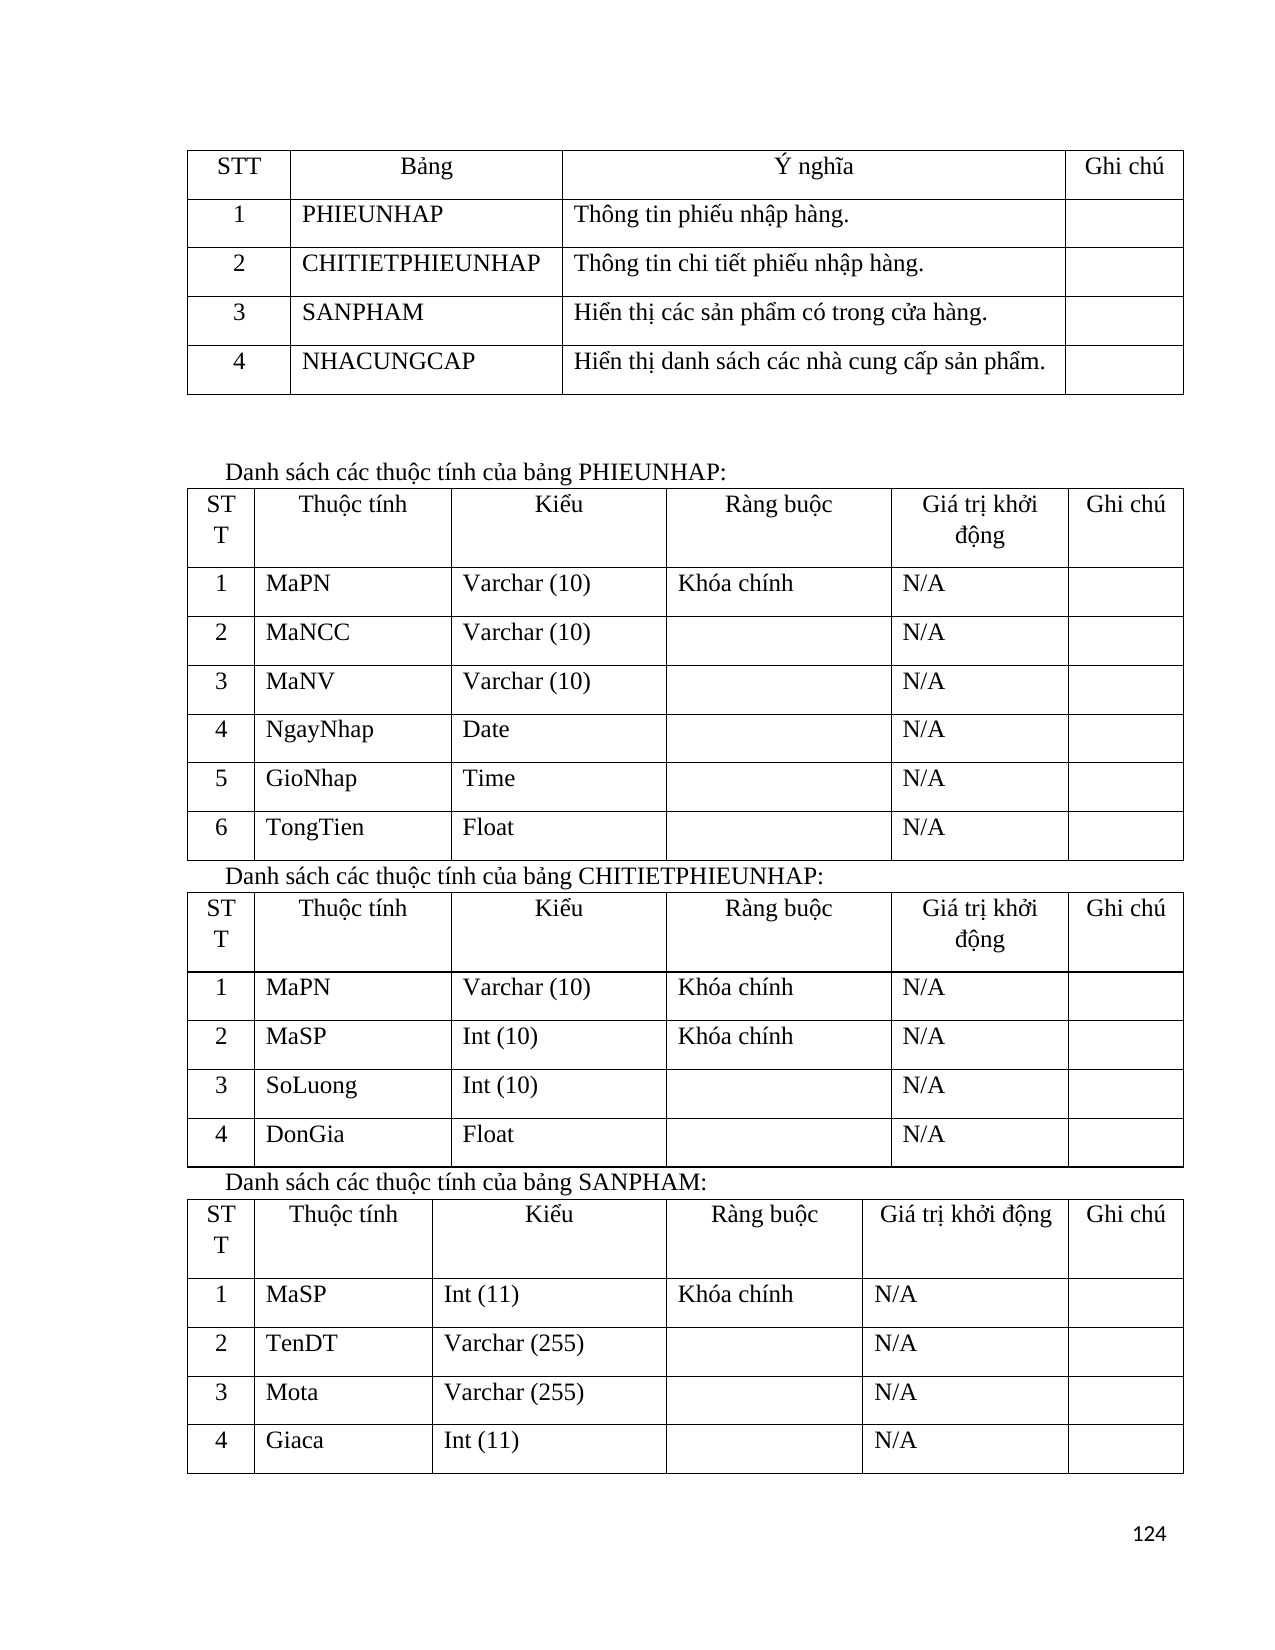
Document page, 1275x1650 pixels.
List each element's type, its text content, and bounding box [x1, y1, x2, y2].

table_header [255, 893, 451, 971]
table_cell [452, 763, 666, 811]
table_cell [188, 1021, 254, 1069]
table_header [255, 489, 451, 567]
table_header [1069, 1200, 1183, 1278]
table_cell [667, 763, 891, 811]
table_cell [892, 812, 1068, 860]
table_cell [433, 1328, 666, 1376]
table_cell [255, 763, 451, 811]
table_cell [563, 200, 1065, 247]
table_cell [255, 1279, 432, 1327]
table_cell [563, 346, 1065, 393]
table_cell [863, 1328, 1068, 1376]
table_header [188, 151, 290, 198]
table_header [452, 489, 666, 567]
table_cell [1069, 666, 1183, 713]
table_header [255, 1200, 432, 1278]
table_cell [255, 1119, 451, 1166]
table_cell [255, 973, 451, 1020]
list Danh sách các thuộc tính của bảng SANPHAM: [225, 1168, 1167, 1196]
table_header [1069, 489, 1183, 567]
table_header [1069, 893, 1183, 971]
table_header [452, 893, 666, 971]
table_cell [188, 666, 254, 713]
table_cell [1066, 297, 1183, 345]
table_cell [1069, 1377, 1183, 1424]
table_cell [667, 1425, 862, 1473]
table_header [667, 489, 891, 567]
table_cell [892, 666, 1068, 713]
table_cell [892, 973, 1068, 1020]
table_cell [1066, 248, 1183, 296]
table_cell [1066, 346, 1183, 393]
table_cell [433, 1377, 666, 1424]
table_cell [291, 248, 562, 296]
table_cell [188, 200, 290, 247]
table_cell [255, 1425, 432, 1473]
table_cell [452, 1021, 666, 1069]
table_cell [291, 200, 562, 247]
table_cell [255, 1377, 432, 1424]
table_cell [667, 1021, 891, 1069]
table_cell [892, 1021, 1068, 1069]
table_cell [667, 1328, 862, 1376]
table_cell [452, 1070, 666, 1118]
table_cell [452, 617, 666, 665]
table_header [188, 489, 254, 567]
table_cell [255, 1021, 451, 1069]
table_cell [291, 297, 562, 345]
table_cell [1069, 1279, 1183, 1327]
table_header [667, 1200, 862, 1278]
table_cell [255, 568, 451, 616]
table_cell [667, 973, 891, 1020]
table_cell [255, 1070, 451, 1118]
list Danh sách các thuộc tính của bảng CHITIETPHIEUNHAP: [225, 861, 1167, 889]
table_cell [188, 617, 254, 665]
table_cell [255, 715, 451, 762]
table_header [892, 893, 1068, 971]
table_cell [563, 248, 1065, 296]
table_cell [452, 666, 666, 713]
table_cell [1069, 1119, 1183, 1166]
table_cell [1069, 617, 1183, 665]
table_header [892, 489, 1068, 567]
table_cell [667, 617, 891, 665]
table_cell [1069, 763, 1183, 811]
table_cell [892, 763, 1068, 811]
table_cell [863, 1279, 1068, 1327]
list Danh sách các thuộc tính của bảng PHIEUNHAP: [225, 457, 1167, 485]
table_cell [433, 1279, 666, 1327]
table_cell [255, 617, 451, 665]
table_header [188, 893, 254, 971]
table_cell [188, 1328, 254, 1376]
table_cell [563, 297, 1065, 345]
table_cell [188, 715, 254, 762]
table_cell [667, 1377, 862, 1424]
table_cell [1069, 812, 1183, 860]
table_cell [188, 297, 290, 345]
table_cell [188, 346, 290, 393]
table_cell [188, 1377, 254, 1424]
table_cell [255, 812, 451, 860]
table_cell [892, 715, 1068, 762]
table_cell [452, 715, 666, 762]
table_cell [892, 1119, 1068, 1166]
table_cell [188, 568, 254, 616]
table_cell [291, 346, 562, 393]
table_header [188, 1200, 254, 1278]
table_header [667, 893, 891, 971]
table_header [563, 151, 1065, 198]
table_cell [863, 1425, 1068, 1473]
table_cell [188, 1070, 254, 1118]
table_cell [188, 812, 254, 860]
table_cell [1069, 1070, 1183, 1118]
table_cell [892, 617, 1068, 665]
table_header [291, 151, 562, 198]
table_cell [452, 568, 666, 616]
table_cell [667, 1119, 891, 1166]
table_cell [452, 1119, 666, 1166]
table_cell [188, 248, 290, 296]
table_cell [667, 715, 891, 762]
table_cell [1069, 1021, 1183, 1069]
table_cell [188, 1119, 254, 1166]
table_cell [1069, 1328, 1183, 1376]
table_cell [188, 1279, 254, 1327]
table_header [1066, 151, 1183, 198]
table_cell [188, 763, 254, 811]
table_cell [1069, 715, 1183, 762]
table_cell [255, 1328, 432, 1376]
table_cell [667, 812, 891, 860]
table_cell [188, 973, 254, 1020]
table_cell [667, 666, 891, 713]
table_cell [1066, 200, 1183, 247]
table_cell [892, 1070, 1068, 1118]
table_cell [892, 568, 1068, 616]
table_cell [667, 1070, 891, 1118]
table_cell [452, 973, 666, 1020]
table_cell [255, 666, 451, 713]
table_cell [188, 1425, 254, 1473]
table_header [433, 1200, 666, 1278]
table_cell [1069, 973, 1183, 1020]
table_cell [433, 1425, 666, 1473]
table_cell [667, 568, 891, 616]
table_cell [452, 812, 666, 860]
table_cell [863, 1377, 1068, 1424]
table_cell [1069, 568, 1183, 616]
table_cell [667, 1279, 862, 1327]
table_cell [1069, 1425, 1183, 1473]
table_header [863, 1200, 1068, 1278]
